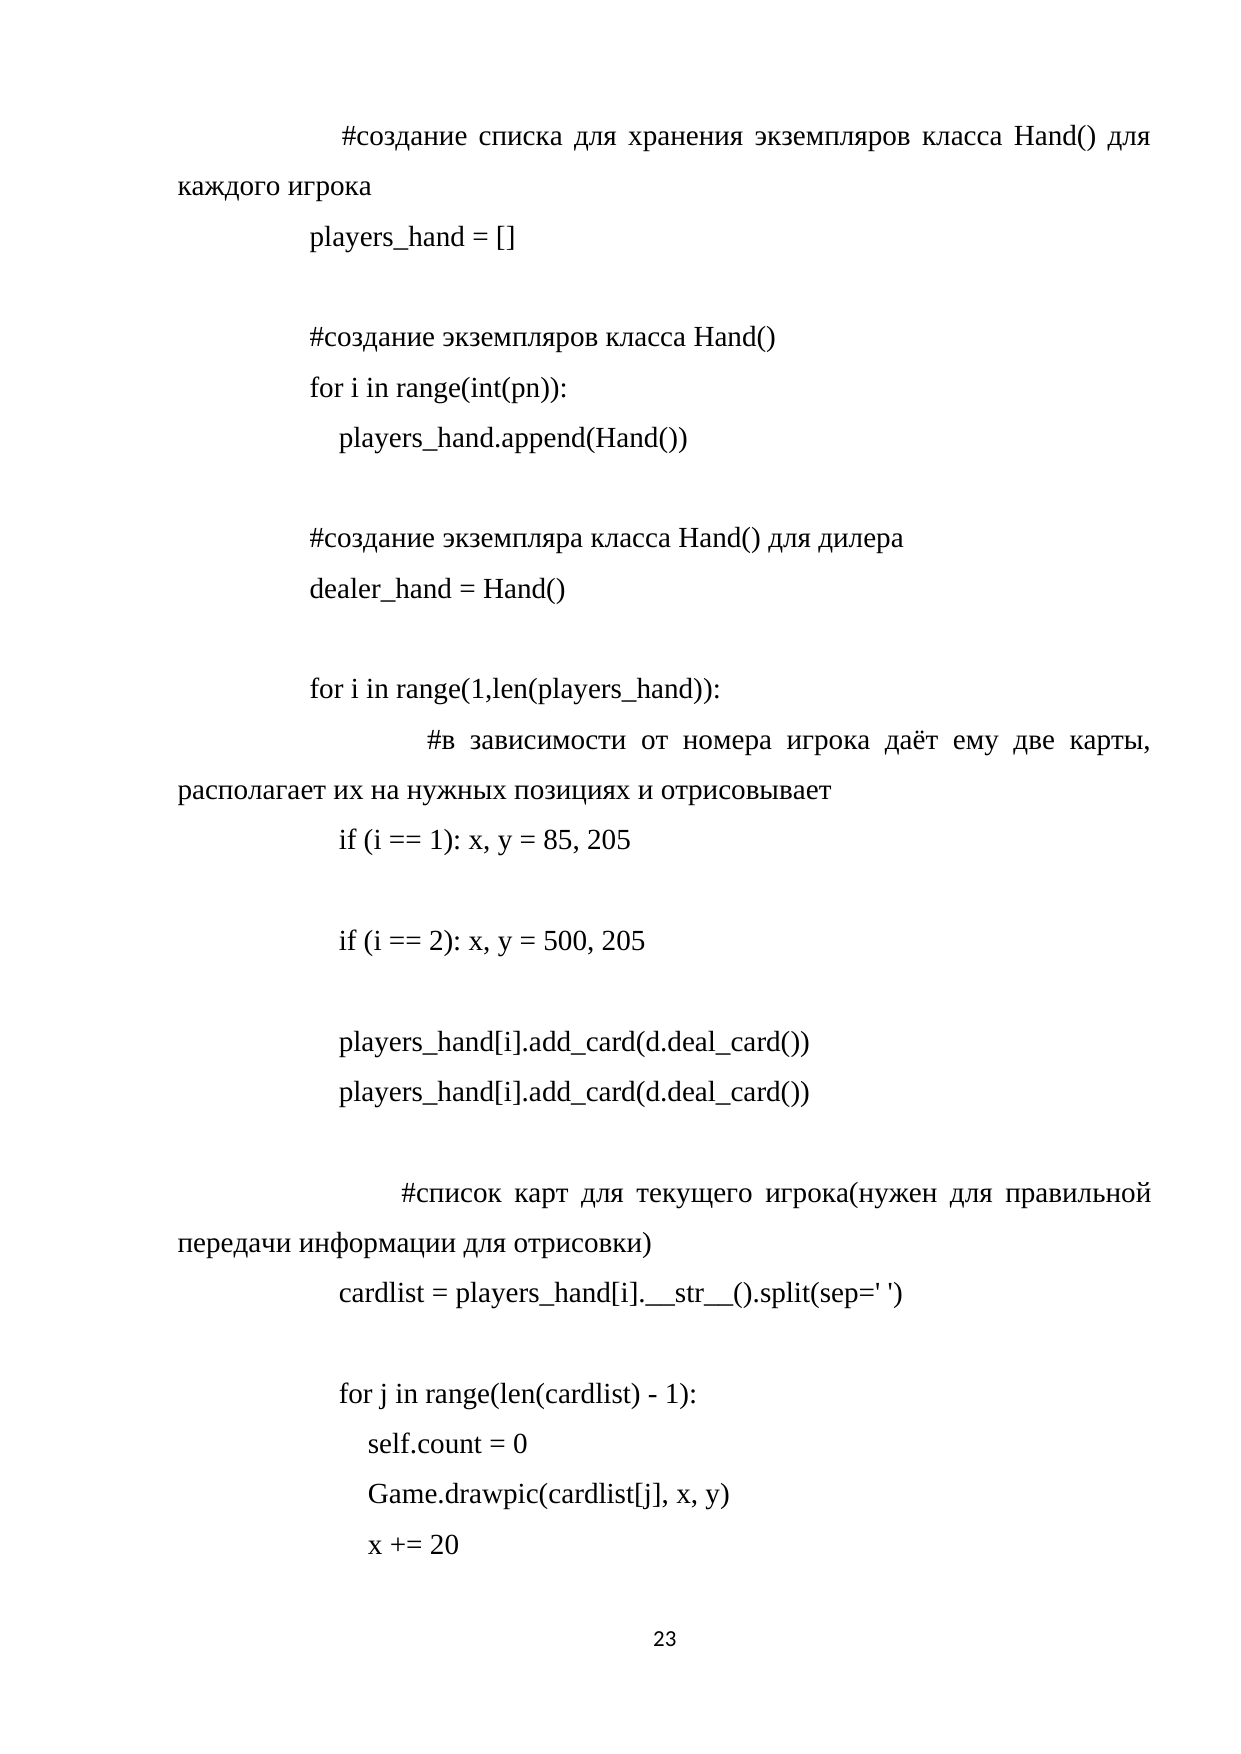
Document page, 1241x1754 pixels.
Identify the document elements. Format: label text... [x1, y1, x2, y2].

text dealer_hand = Hand() [177, 571, 1152, 604]
text players_hand[i].add_card(d.deal_card()) [177, 1024, 1152, 1057]
text for i in range(1,len(players_hand)): [177, 672, 1152, 705]
text if (i == 2): x, y = 500, 205 [177, 923, 1152, 957]
text for j in range(len(cardlist) - 1): [177, 1376, 1152, 1409]
text players_hand.append(Hand()) [177, 420, 1152, 453]
text #в зависимости от номера игрока даёт ему две карты, располагает их на нужных позициях и отрисовывает [177, 722, 1152, 806]
text cardlist = players_hand[i].__str__().split(sep=' ') [177, 1275, 1152, 1309]
text #создание экземпляров класса Hand() [177, 319, 1152, 353]
text #список карт для текущего игрока(нужен для правильной передачи информации для отрисовки) [177, 1175, 1152, 1258]
text Game.drawpic(cardlist[j], x, y) [177, 1477, 1152, 1510]
text #создание списка для хранения экземпляров класса Hand() для каждого игрока [177, 118, 1152, 202]
text if (i == 1): x, y = 85, 205 [177, 822, 1152, 856]
text x += 20 [177, 1527, 1152, 1560]
text players_hand[i].add_card(d.deal_card()) [177, 1074, 1152, 1108]
text players_hand = [] [177, 219, 1152, 252]
text self.count = 0 [177, 1426, 1152, 1460]
text #создание экземпляра класса Hand() для дилера [177, 521, 1152, 554]
text for i in range(int(pn)): [177, 370, 1152, 403]
